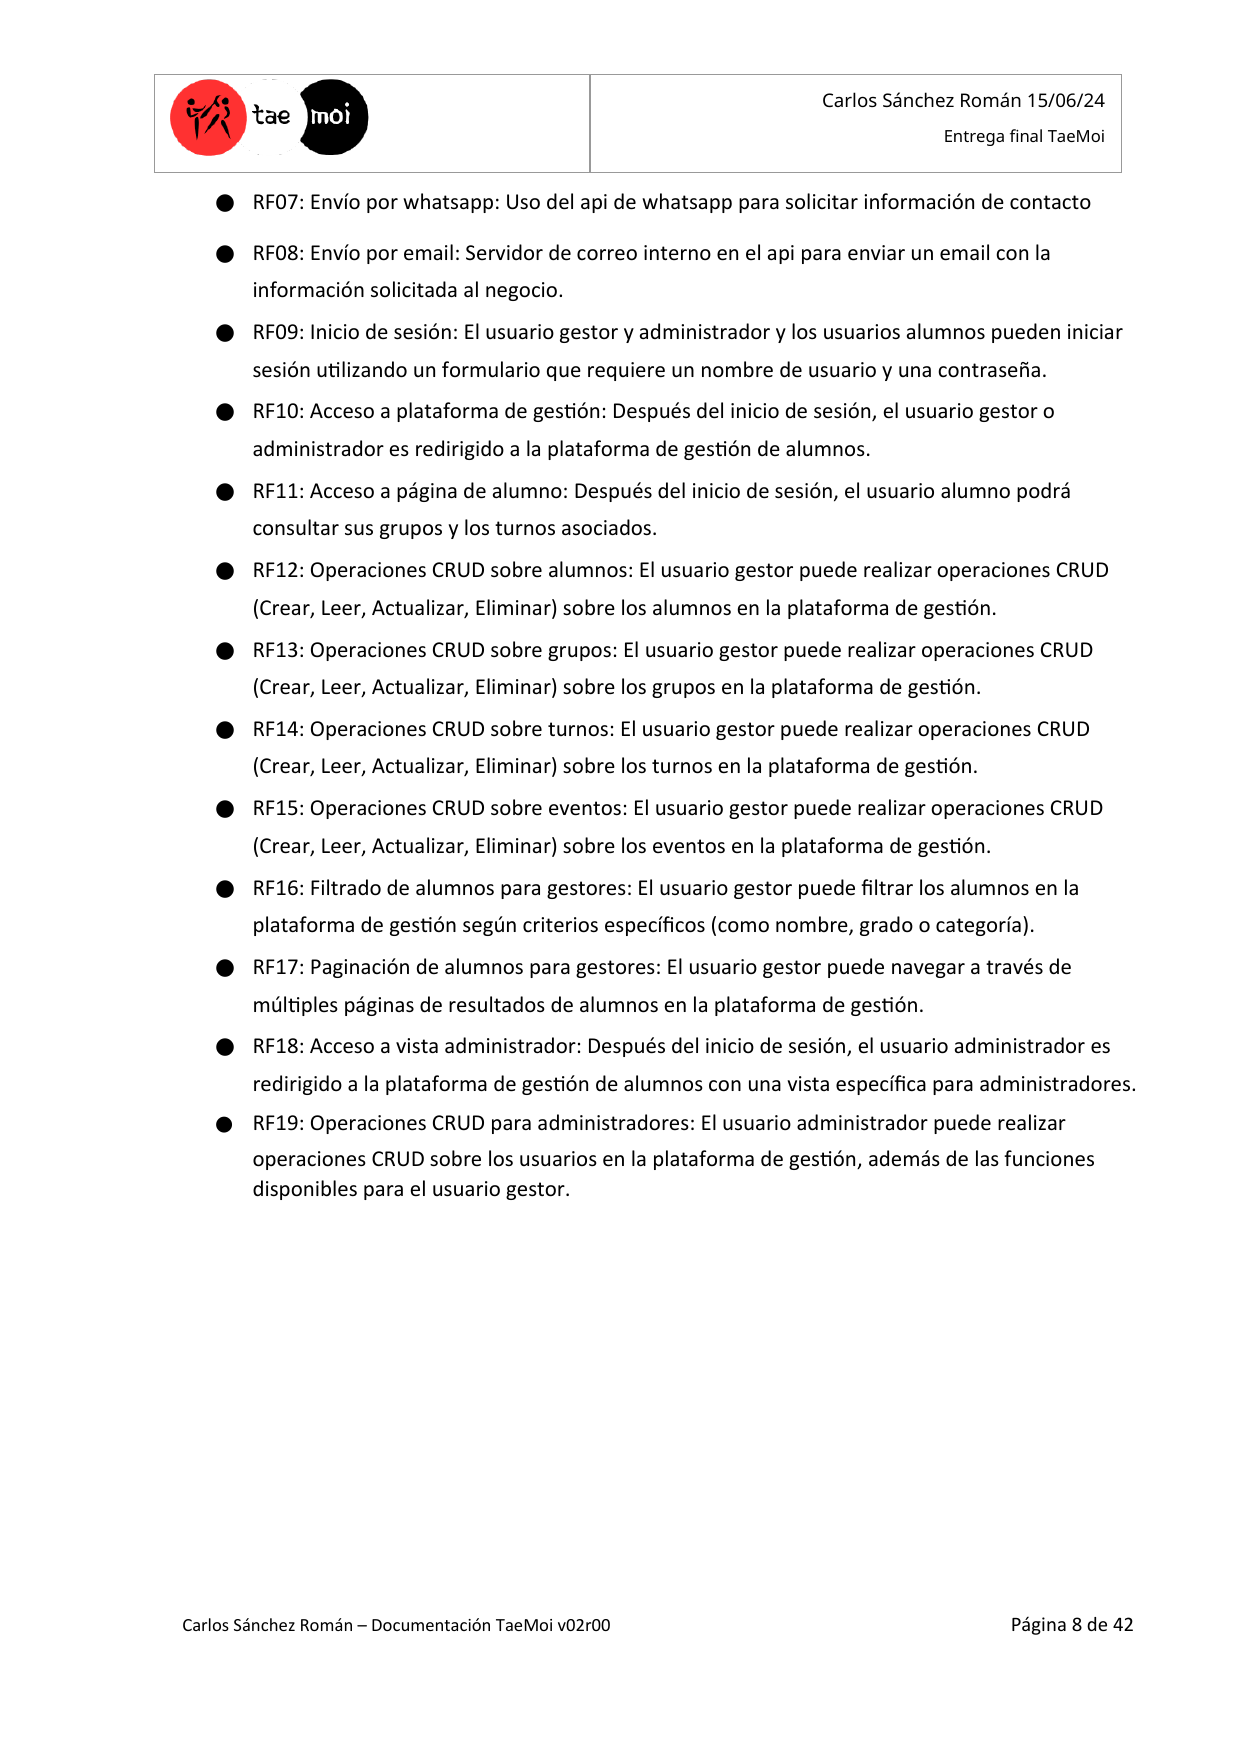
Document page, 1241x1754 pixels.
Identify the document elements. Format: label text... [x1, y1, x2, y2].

list RF15: Operaciones CRUD sobre eventos: El usuario gestor puede realizar operaciones CRUD (Crear, Leer, Actualizar, Eliminar) sobre los eventos en la plataforma de gestión. [215, 782, 1139, 859]
list RF11: Acceso a página de alumno: Después del inicio de sesión, el usuario alumno podrá consultar sus grupos y los turnos asociados. [215, 464, 1139, 541]
list RF17: Paginación de alumnos para gestores: El usuario gestor puede navegar a través de múltiples páginas de resultados de alumnos en la plataforma de gestión. [215, 941, 1139, 1018]
picture [165, 75, 372, 159]
list RF08: Envío por email: Servidor de correo interno en el api para enviar un email con la información solicitada al negocio. [215, 226, 1139, 303]
list RF07: Envío por whatsapp: Uso del api de whatsapp para solicitar información de contacto [215, 160, 1139, 222]
list RF18: Acceso a vista administrador: Después del inicio de sesión, el usuario administrador es redirigido a la plataforma de gestión de alumnos con una vista específica para administradores. [215, 1020, 1139, 1097]
list RF09: Inicio de sesión: El usuario gestor y administrador y los usuarios alumnos pueden iniciar sesión utilizando un formulario que requiere un nombre de usuario y una contraseña. [215, 306, 1139, 383]
list RF19: Operaciones CRUD para administradores: El usuario administrador puede realizar operaciones CRUD sobre los usuarios en la plataforma de gestión, además de las funciones disponibles para el usuario gestor. [215, 1099, 1139, 1202]
list RF13: Operaciones CRUD sobre grupos: El usuario gestor puede realizar operaciones CRUD (Crear, Leer, Actualizar, Eliminar) sobre los grupos en la plataforma de gestión. [215, 623, 1139, 700]
list RF10: Acceso a plataforma de gestión: Después del inicio de sesión, el usuario gestor o administrador es redirigido a la plataforma de gestión de alumnos. [215, 385, 1139, 462]
list RF14: Operaciones CRUD sobre turnos: El usuario gestor puede realizar operaciones CRUD (Crear, Leer, Actualizar, Eliminar) sobre los turnos en la plataforma de gestión. [215, 702, 1139, 779]
list RF16: Filtrado de alumnos para gestores: El usuario gestor puede filtrar los alumnos en la plataforma de gestión según criterios específicos (como nombre, grado o categoría). [215, 861, 1139, 938]
list RF12: Operaciones CRUD sobre alumnos: El usuario gestor puede realizar operaciones CRUD (Crear, Leer, Actualizar, Eliminar) sobre los alumnos en la plataforma de gestión. [215, 544, 1139, 621]
